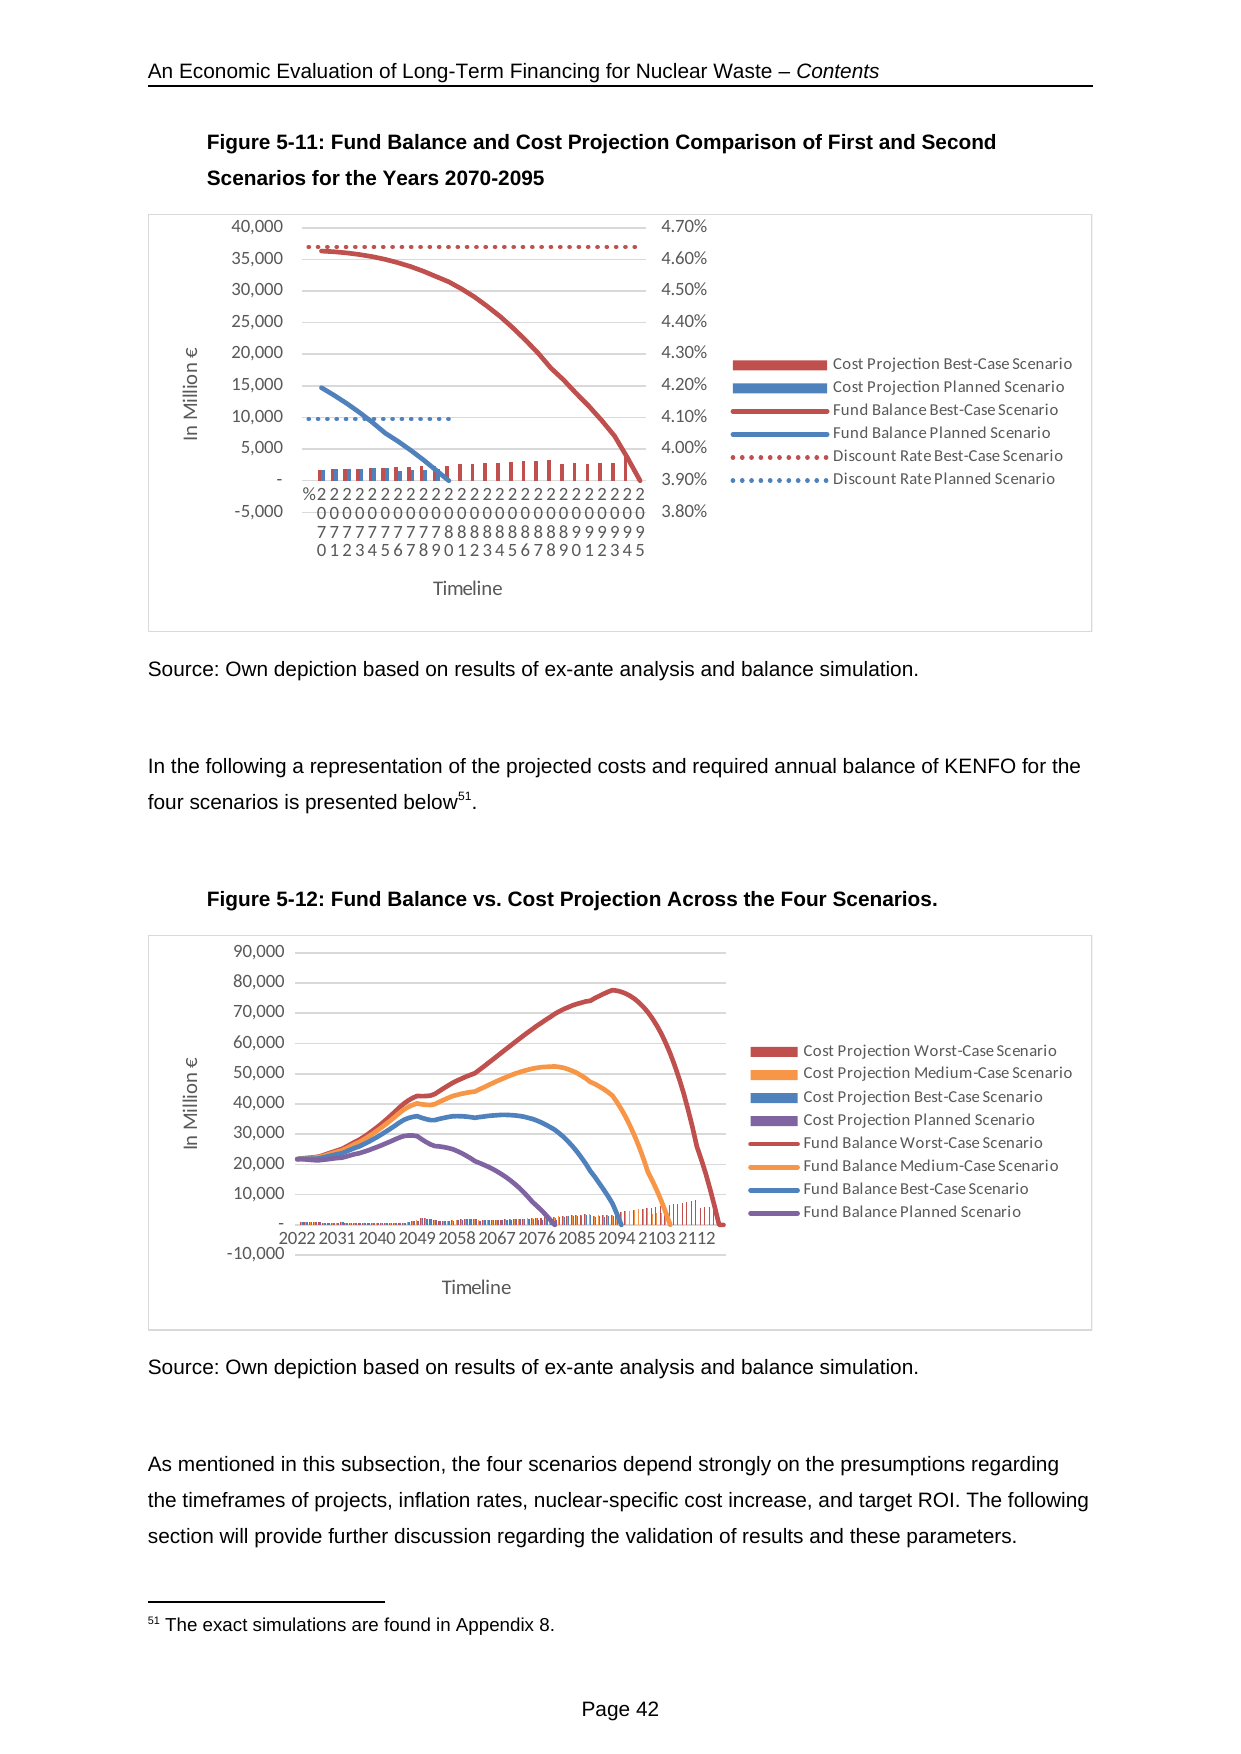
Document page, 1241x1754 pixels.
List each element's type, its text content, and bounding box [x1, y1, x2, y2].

text Source: Own depiction based on results of ex-ante analysis and balance simulation. [148, 1355, 1093, 1379]
text Source: Own depiction based on results of ex-ante analysis and balance simulation. [148, 657, 1093, 681]
text In the following a representation of the projected costs and required annual balance of KENFO for the four scenarios is presented below. [148, 753, 1093, 813]
text As mentioned in this subsection, the four scenarios depend strongly on the presumptions regarding the timeframes of projects, inflation rates, nuclear-specific cost increase, and target ROI. The following section will provide further discussion regarding the validation of results and these parameters. [148, 1452, 1093, 1548]
